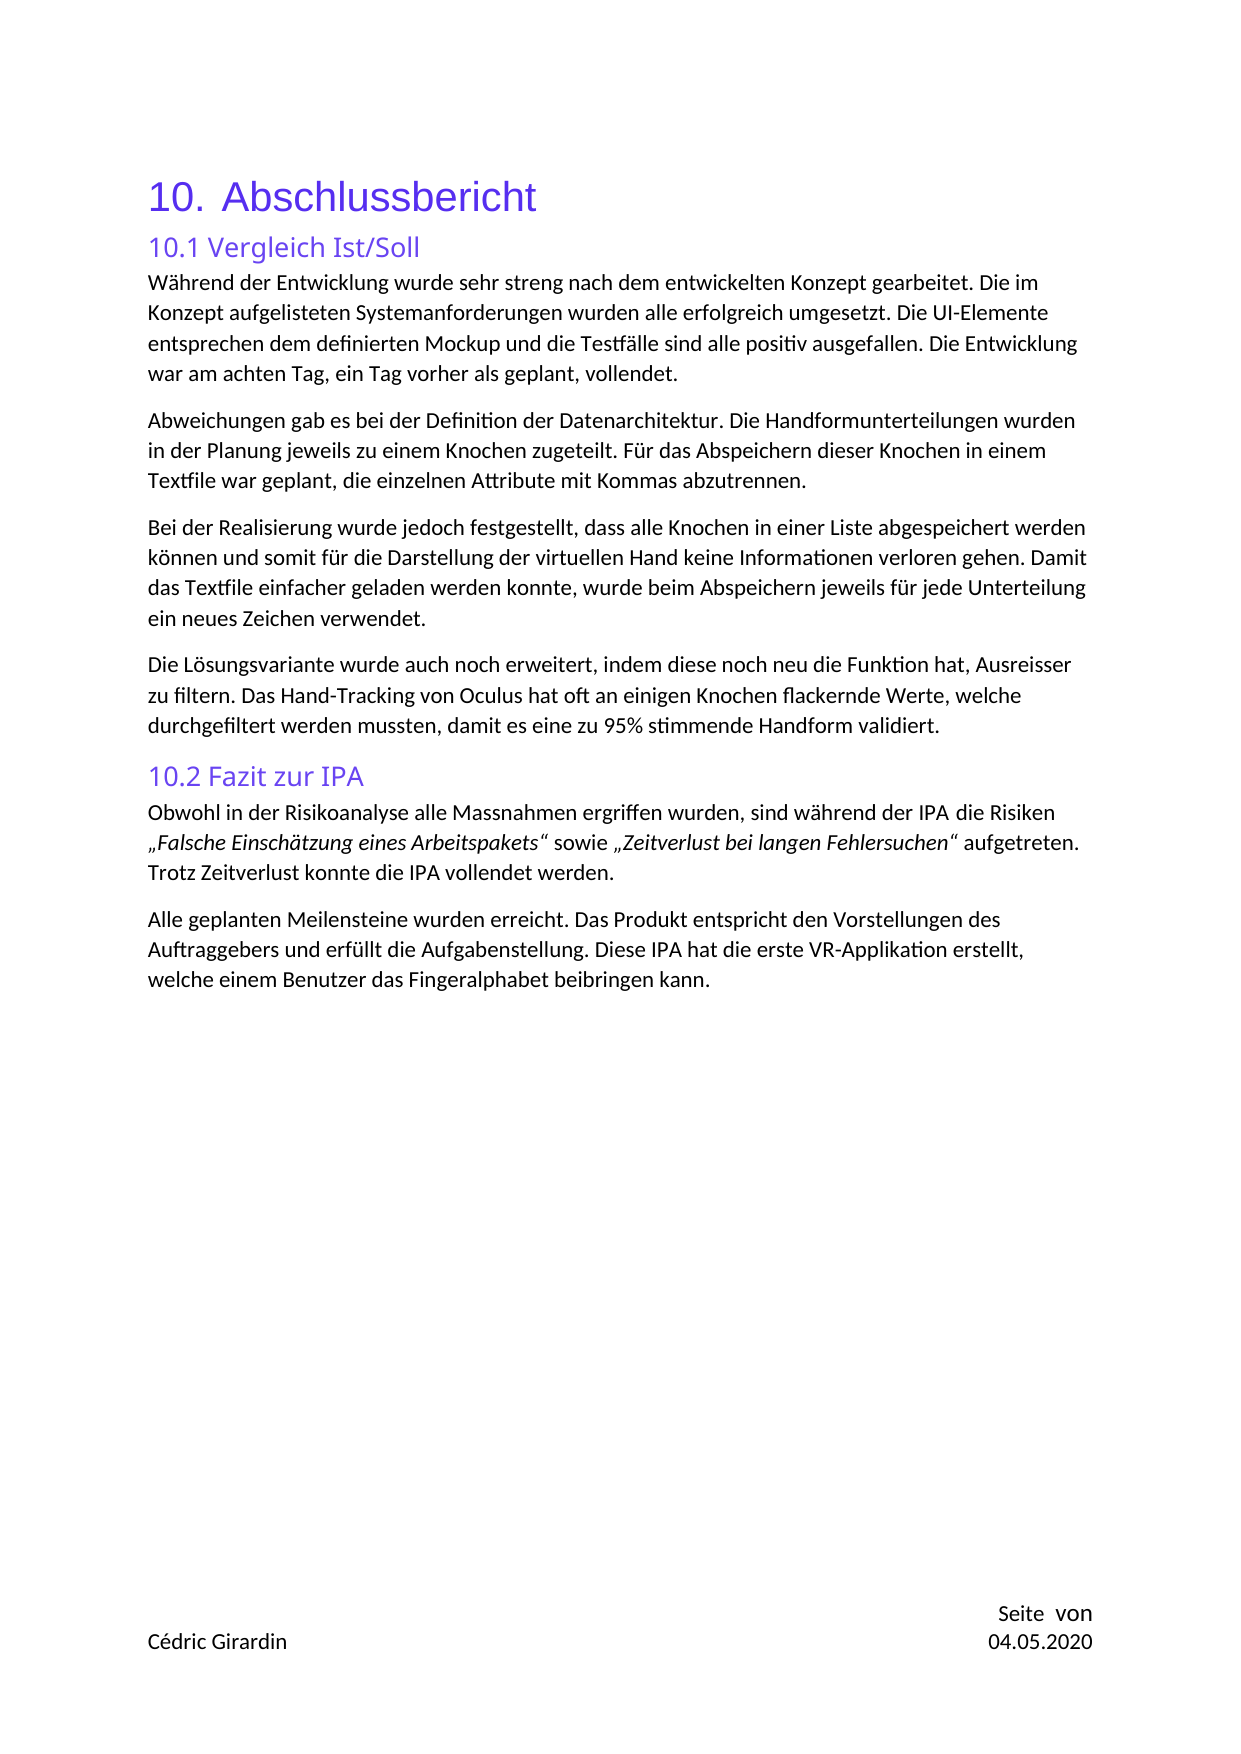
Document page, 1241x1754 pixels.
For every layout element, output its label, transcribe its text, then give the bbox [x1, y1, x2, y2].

subtitle Vergleich Ist/Soll [148, 228, 1093, 265]
text Obwohl in der Risikoanalyse alle Massnahmen ergriffen wurden, sind während der IPA die Risiken „Falsche Einschätzung eines Arbeitspakets“ sowie „Zeitverlust bei langen Fehlersuchen“ aufgetreten. Trotz Zeitverlust konnte die IPA vollendet werden. [148, 798, 1093, 886]
text Abweichungen gab es bei der Definition der Datenarchitektur. Die Handformunterteilungen wurden in der Planung jeweils zu einem Knochen zugeteilt. Für das Abspeichern dieser Knochen in einem Textfile war geplant, die einzelnen Attribute mit Kommas abzutrennen. [148, 406, 1093, 494]
subtitle Abschlussbericht [148, 173, 1093, 221]
text Bei der Realisierung wurde jedoch festgestellt, dass alle Knochen in einer Liste abgespeichert werden können und somit für die Darstellung der virtuellen Hand keine Informationen verloren gehen. Damit das Textfile einfacher geladen werden konnte, wurde beim Abspeichern jeweils für jede Unterteilung ein neues Zeichen verwendet. [148, 513, 1093, 632]
text Während der Entwicklung wurde sehr streng nach dem entwickelten Konzept gearbeitet. Die im Konzept aufgelisteten Systemanforderungen wurden alle erfolgreich umgesetzt. Die UI-Elemente entsprechen dem definierten Mockup und die Testfälle sind alle positiv ausgefallen. Die Entwicklung war am achten Tag, ein Tag vorher als geplant, vollendet. [148, 268, 1093, 387]
text Die Lösungsvariante wurde auch noch erweitert, indem diese noch neu die Funktion hat, Ausreisser zu filtern. Das Hand-Tracking von Oculus hat oft an einigen Knochen flackernde Werte, welche durchgefiltert werden mussten, damit es eine zu 95% stimmende Handform validiert. [148, 651, 1093, 739]
text Alle geplanten Meilensteine wurden erreicht. Das Produkt entspricht den Vorstellungen des Auftraggebers und erfüllt die Aufgabenstellung. Diese IPA hat die erste VR-Applikation erstellt, welche einem Benutzer das Fingeralphabet beibringen kann. [148, 905, 1093, 993]
subtitle Fazit zur IPA [148, 758, 1093, 795]
